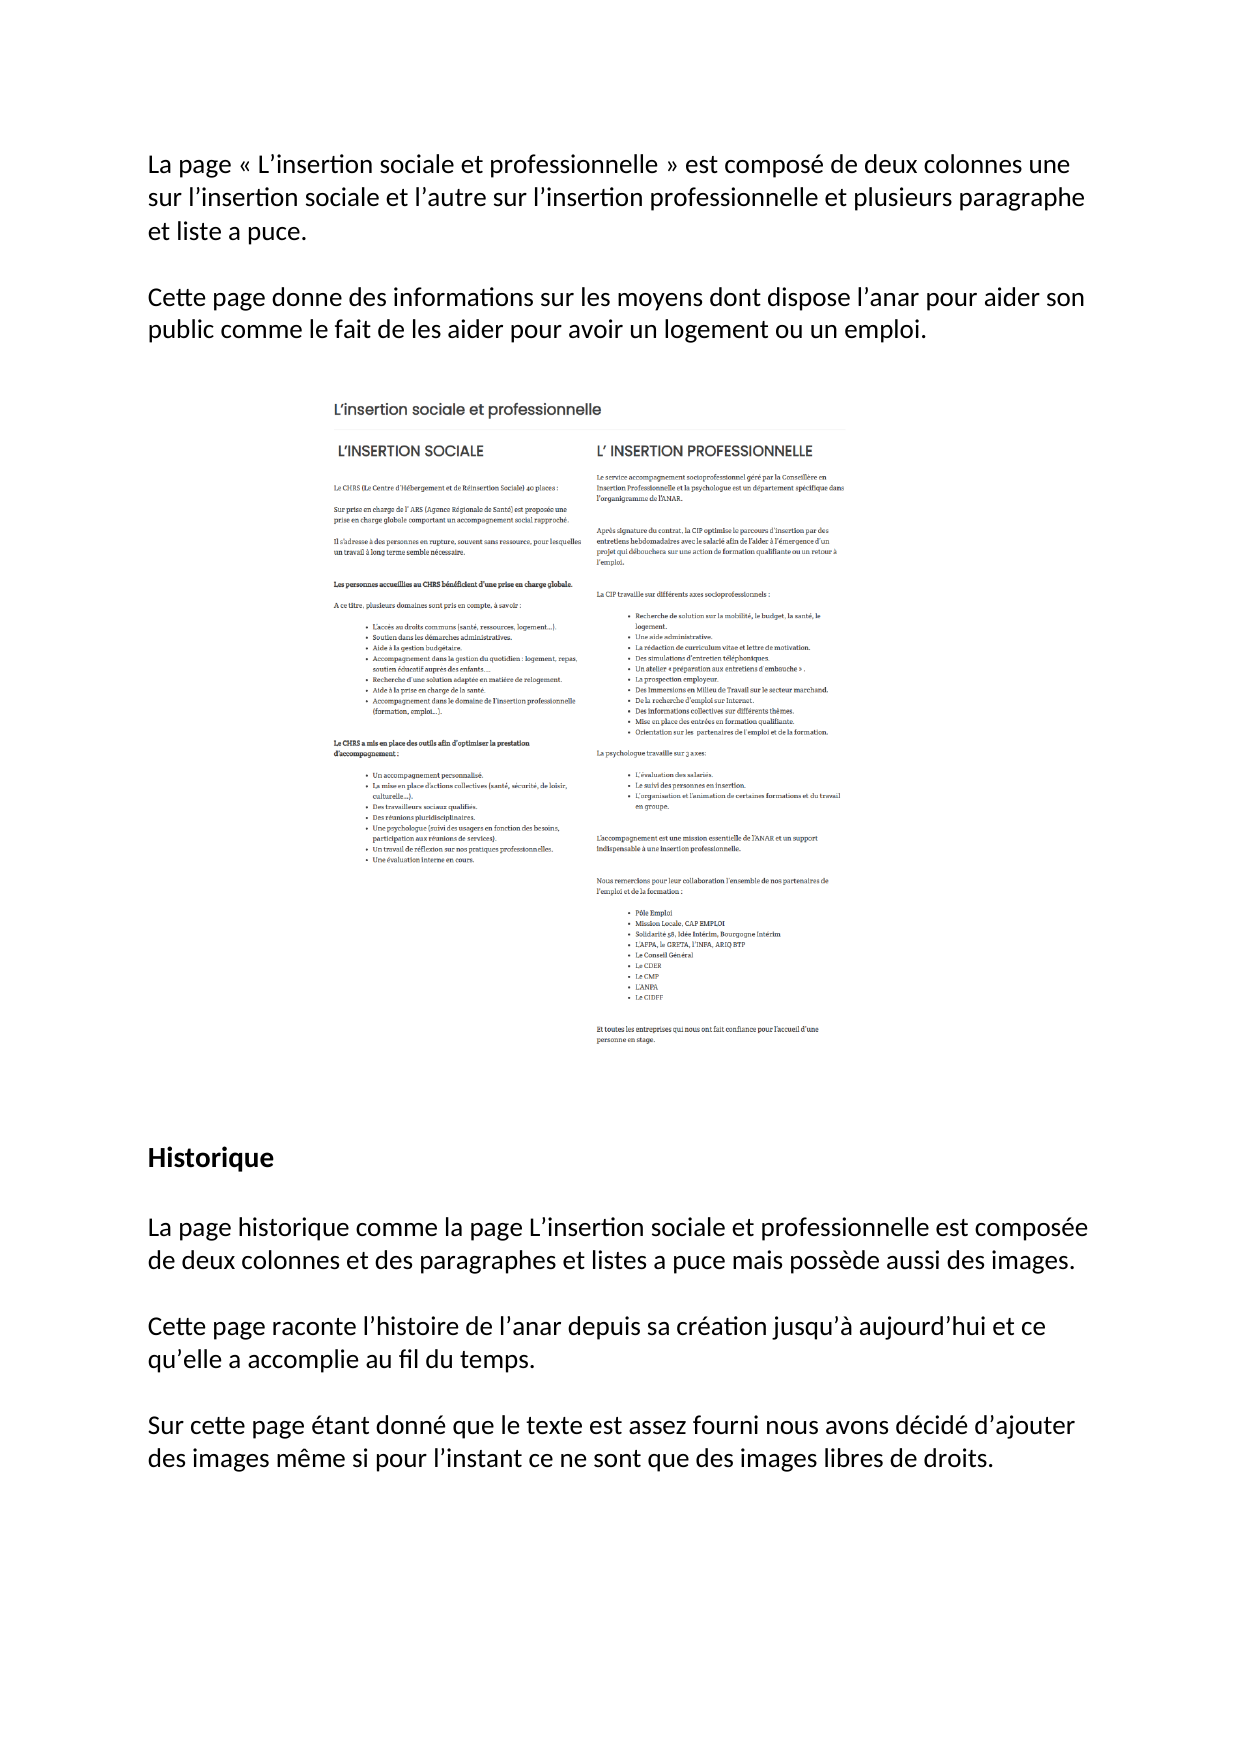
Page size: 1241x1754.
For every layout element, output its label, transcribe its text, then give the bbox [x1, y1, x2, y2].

text Historique [148, 1139, 1093, 1174]
text La page historique comme la page L’insertion sociale et professionnelle est composée de deux colonnes et des paragraphes et listes a puce mais possède aussi des images. [148, 1210, 1093, 1276]
text Cette page donne des informations sur les moyens dont dispose l’anar pour aider son public comme le fait de les aider pour avoir un logement ou un emploi. [148, 280, 1093, 346]
text Cette page raconte l’histoire de l’anar depuis sa création jusqu’à aujourd’hui et ce qu’elle a accomplie au fil du temps. [148, 1309, 1093, 1375]
picture [237, 394, 938, 1073]
text La page « L’insertion sociale et professionnelle » est composé de deux colonnes une sur l’insertion sociale et l’autre sur l’insertion professionnelle et plusieurs paragraphe et liste a puce. [148, 148, 1093, 247]
text Sur cette page étant donné que le texte est assez fourni nous avons décidé d’ajouter des images même si pour l’instant ce ne sont que des images libres de droits. [148, 1408, 1093, 1474]
